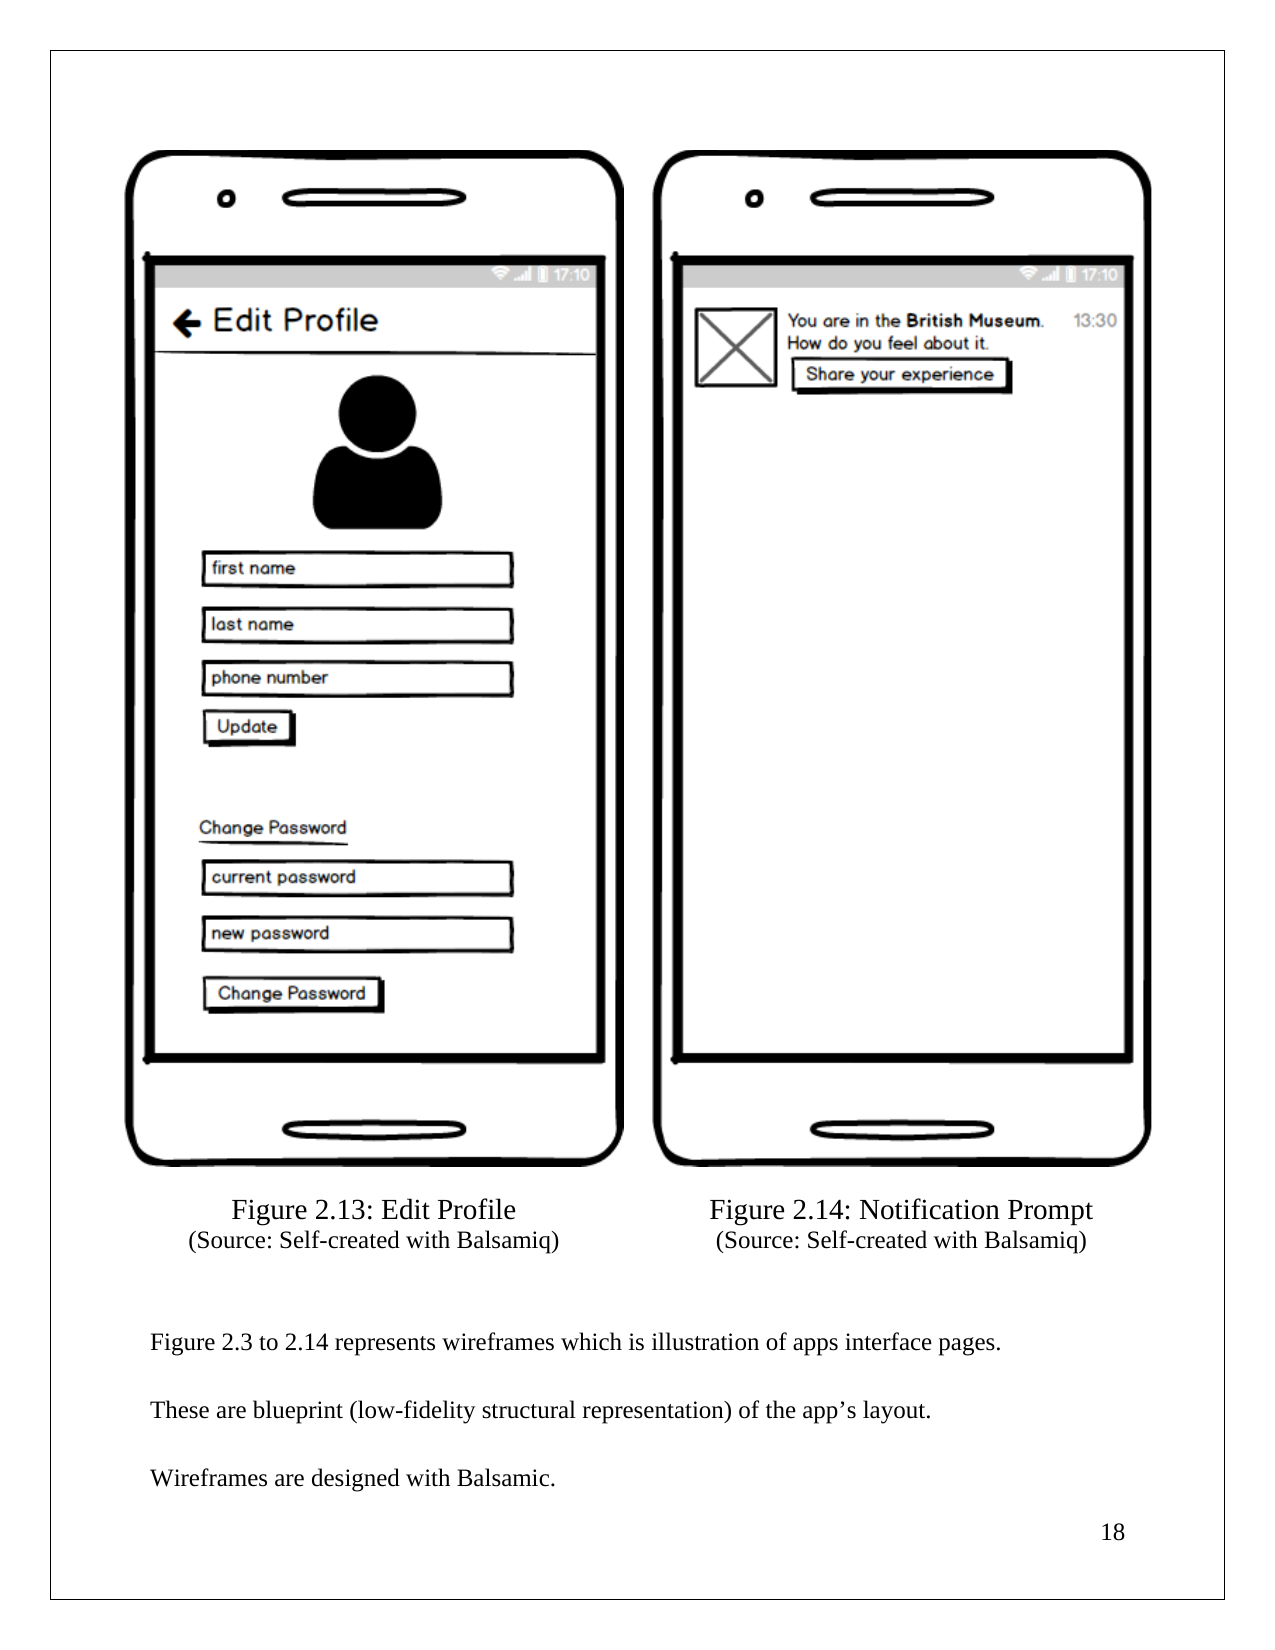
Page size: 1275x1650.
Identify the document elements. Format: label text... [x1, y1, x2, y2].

picture [123, 150, 624, 1167]
table_header Figure 2.13: Edit Profile (Source: Self-created with Balsamiq) [110, 150, 637, 1302]
picture [651, 150, 1152, 1167]
table_header Figure 2.14: Notification Prompt (Source: Self-created with Balsamiq) [638, 150, 1165, 1302]
text Figure 2.3 to 2.14 represents wireframes which is illustration of apps interface pages. [150, 1327, 1125, 1356]
text Wireframes are designed with Balsamic. [150, 1463, 1125, 1492]
text These are blueprint (low-fidelity structural representation) of the app’s layout. [150, 1395, 1125, 1424]
